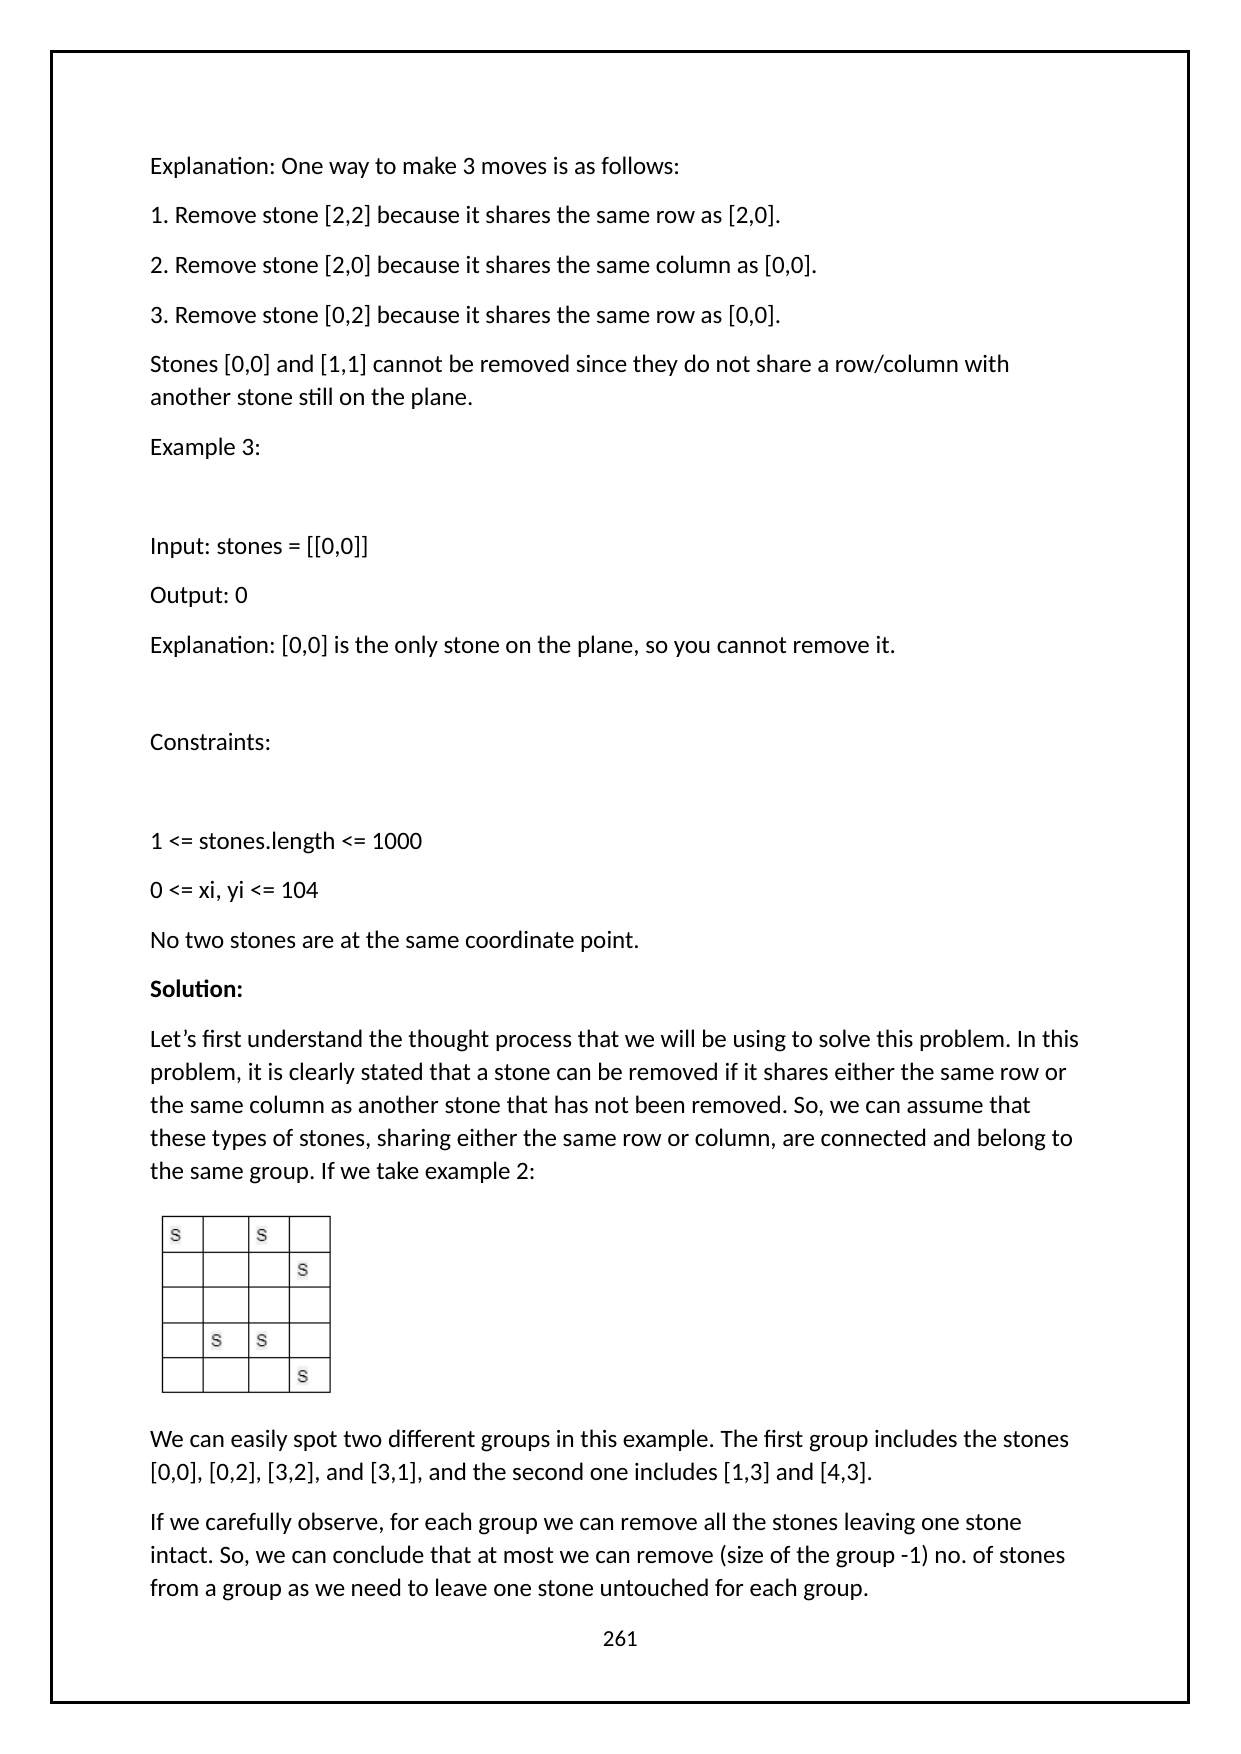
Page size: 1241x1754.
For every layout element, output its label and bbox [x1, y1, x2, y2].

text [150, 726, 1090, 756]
picture [150, 1204, 344, 1405]
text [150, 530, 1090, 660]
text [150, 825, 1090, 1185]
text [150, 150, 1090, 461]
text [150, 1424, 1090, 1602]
